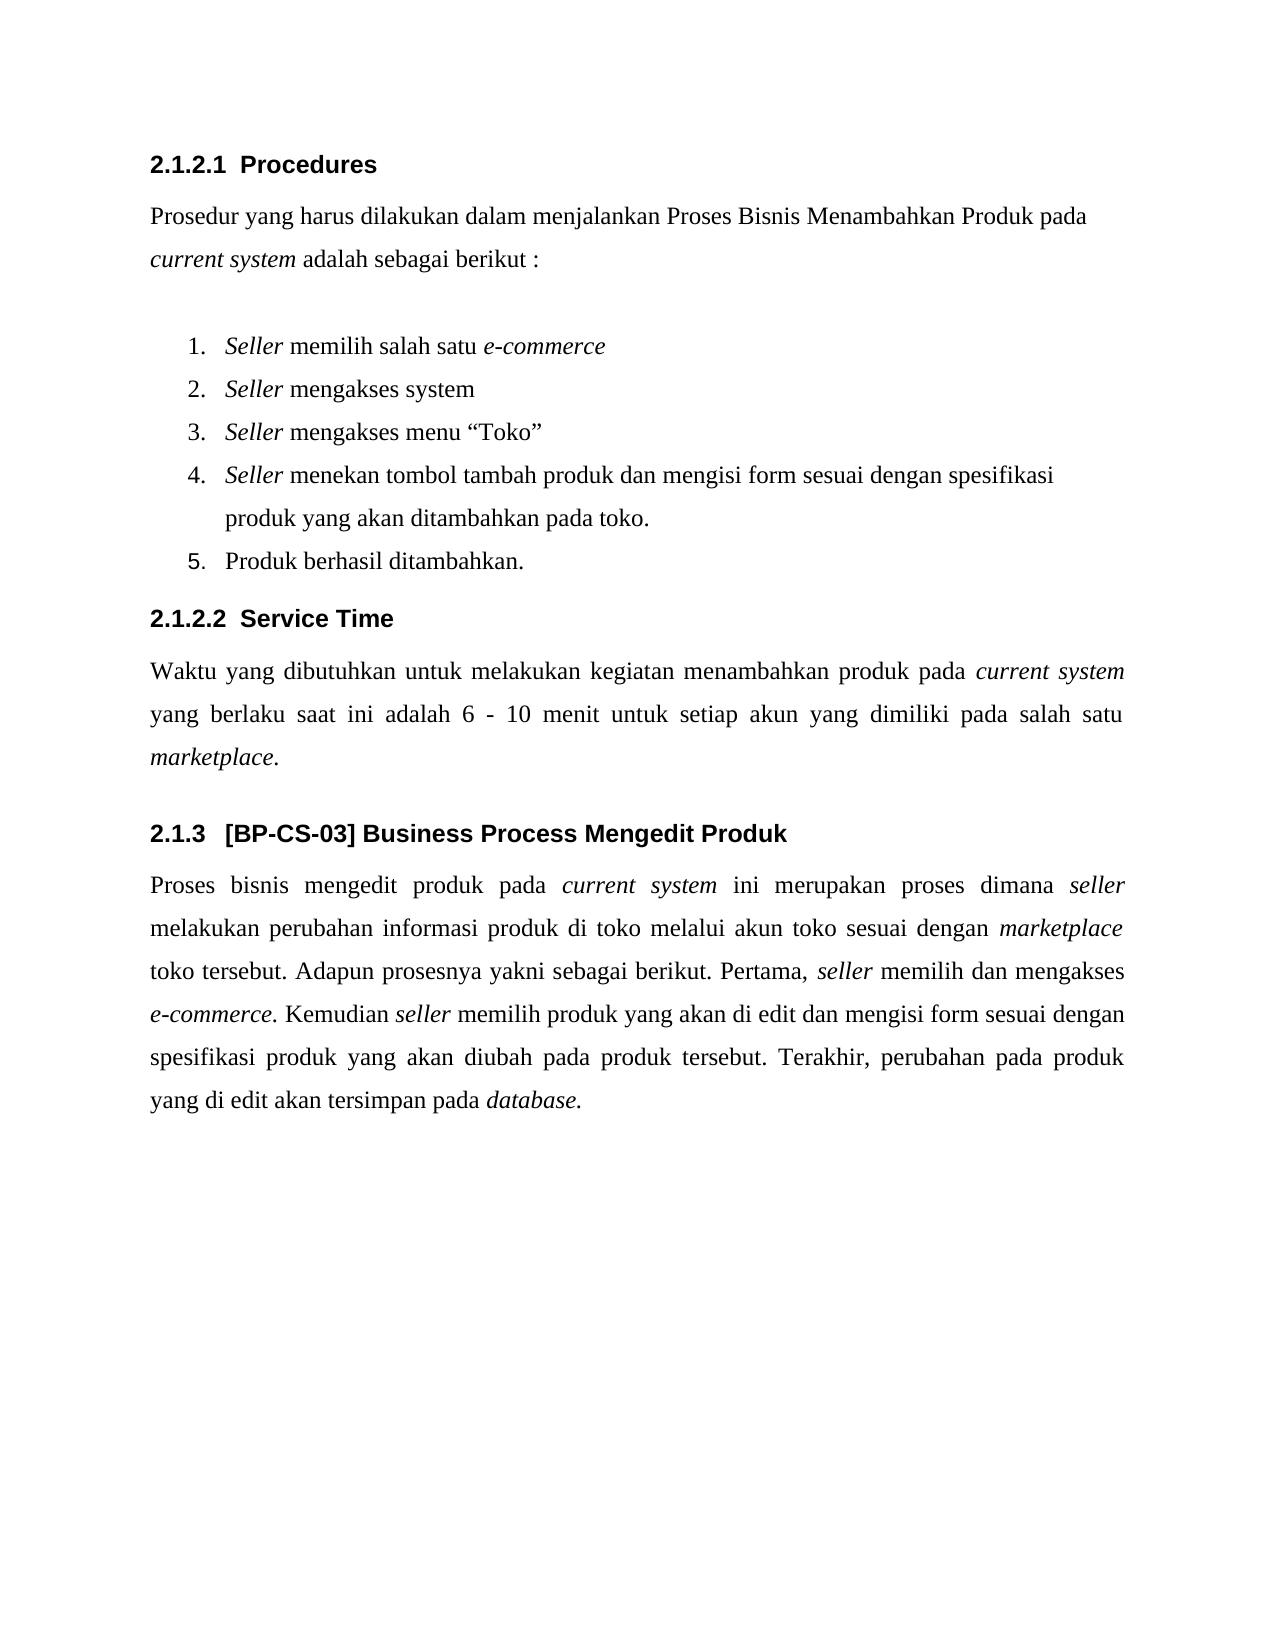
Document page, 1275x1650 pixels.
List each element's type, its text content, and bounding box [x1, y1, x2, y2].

subtitle Service Time [150, 604, 1125, 633]
subtitle [BP-CS-03] Business Process Mengedit Produk [150, 818, 1125, 847]
list Seller mengakses system [187, 374, 1125, 403]
list Seller mengakses menu “Toko” [187, 417, 1125, 446]
text Prosedur yang harus dilakukan dalam menjalankan Proses Bisnis Menambahkan Produk pada current system adalah sebagai berikut : [150, 201, 1125, 273]
list Produk berhasil ditambahkan. [187, 546, 1125, 575]
list Seller menekan tombol tambah produk dan mengisi form sesuai dengan spesifikasi produk yang akan ditambahkan pada toko. [187, 460, 1125, 532]
list Seller memilih salah satu e-commerce [187, 331, 1125, 359]
subtitle Procedures [150, 150, 1125, 179]
text Proses bisnis mengedit produk pada current system ini merupakan proses dimana seller melakukan perubahan informasi produk di toko melalui akun toko sesuai dengan marketplace toko tersebut. Adapun prosesnya yakni sebagai berikut. Pertama, seller memilih dan mengakses e-commerce. Kemudian seller memilih produk yang akan di edit dan mengisi form sesuai dengan spesifikasi produk yang akan diubah pada produk tersebut. Terakhir, perubahan pada produk yang di edit akan tersimpan pada database. [150, 870, 1125, 1114]
text Waktu yang dibutuhkan untuk melakukan kegiatan menambahkan produk pada current system yang berlaku saat ini adalah 6 - 10 menit untuk setiap akun yang dimiliki pada salah satu marketplace. [150, 656, 1125, 771]
